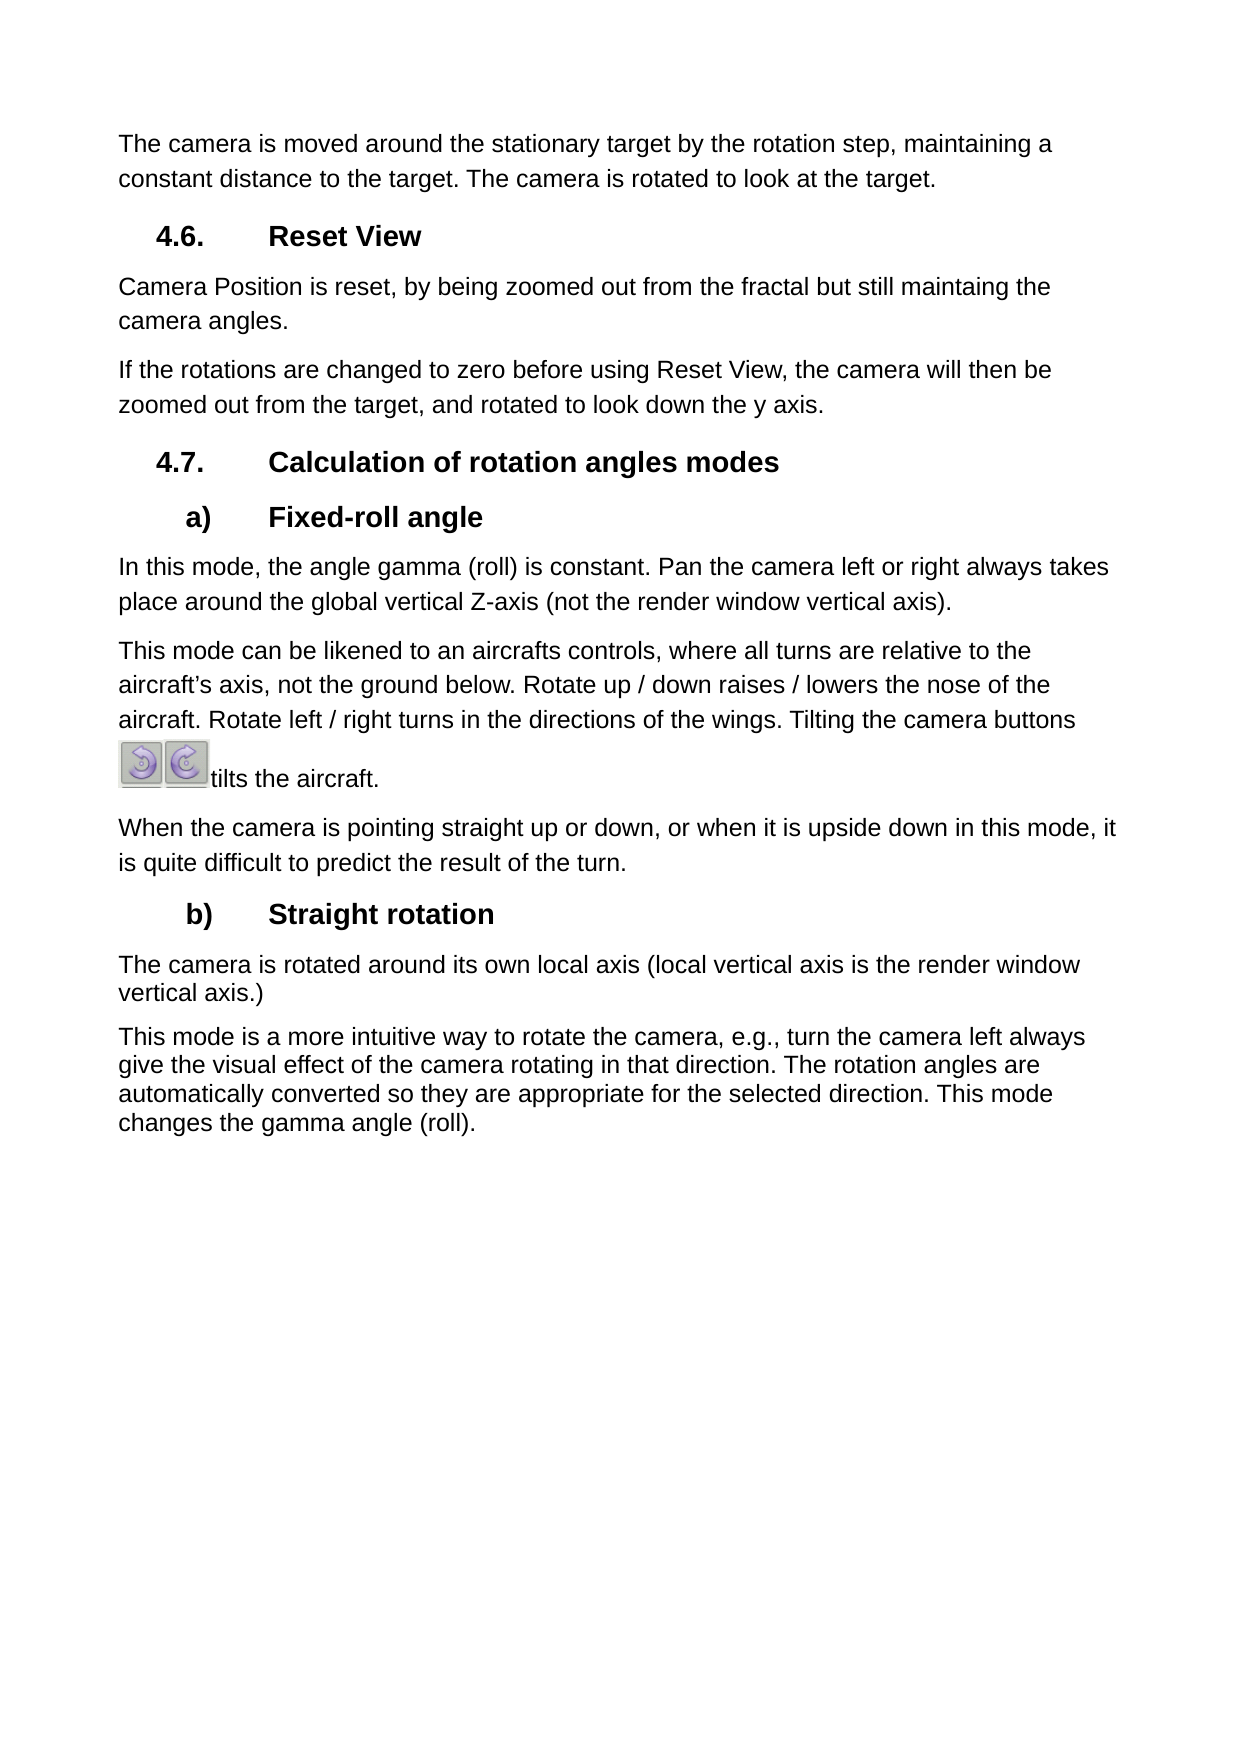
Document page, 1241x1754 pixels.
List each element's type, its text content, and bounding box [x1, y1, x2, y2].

text This mode is a more intuitive way to rotate the camera, e.g., turn the camera left always give the visual effect of the camera rotating in that direction. The rotation angles are automatically converted so they are appropriate for the selected direction. This mode changes the gamma angle (roll). [118, 1022, 1122, 1137]
text When the camera is pointing straight up or down, or when it is upside down in this mode, it is quite difficult to predict the result of the turn. [118, 813, 1122, 877]
subtitle Reset View [148, 219, 1122, 252]
text In this mode, the angle gamma (roll) is constant. Pan the camera left or right always takes place around the global vertical Z-axis (not the render window vertical axis). [118, 552, 1122, 616]
text The camera is moved around the stationary target by the rotation step, maintaining a constant distance to the target. The camera is rotated to look at the target. [118, 129, 1122, 192]
subtitle Fixed-roll angle [177, 500, 1122, 533]
picture [118, 739, 211, 788]
text If the rotations are changed to zero before using Reset View, the camera will then be zoomed out from the target, and rotated to look down the y axis. [118, 355, 1122, 418]
subtitle Calculation of rotation angles modes [148, 445, 1122, 478]
subtitle Straight rotation [177, 897, 1122, 931]
text Camera Position is reset, by being zoomed out from the fractal but still maintaing the camera angles. [118, 272, 1122, 335]
text This mode can be likened to an aircrafts controls, where all turns are relative to the aircraft’s axis, not the ground below. Rotate up / down raises / lowers the nose of the aircraft. Rotate left / right turns in the directions of the wings. Tilting the camera buttons tilts the aircraft. [118, 636, 1122, 793]
text The camera is rotated around its own local axis (local vertical axis is the render window vertical axis.) [118, 950, 1122, 1007]
